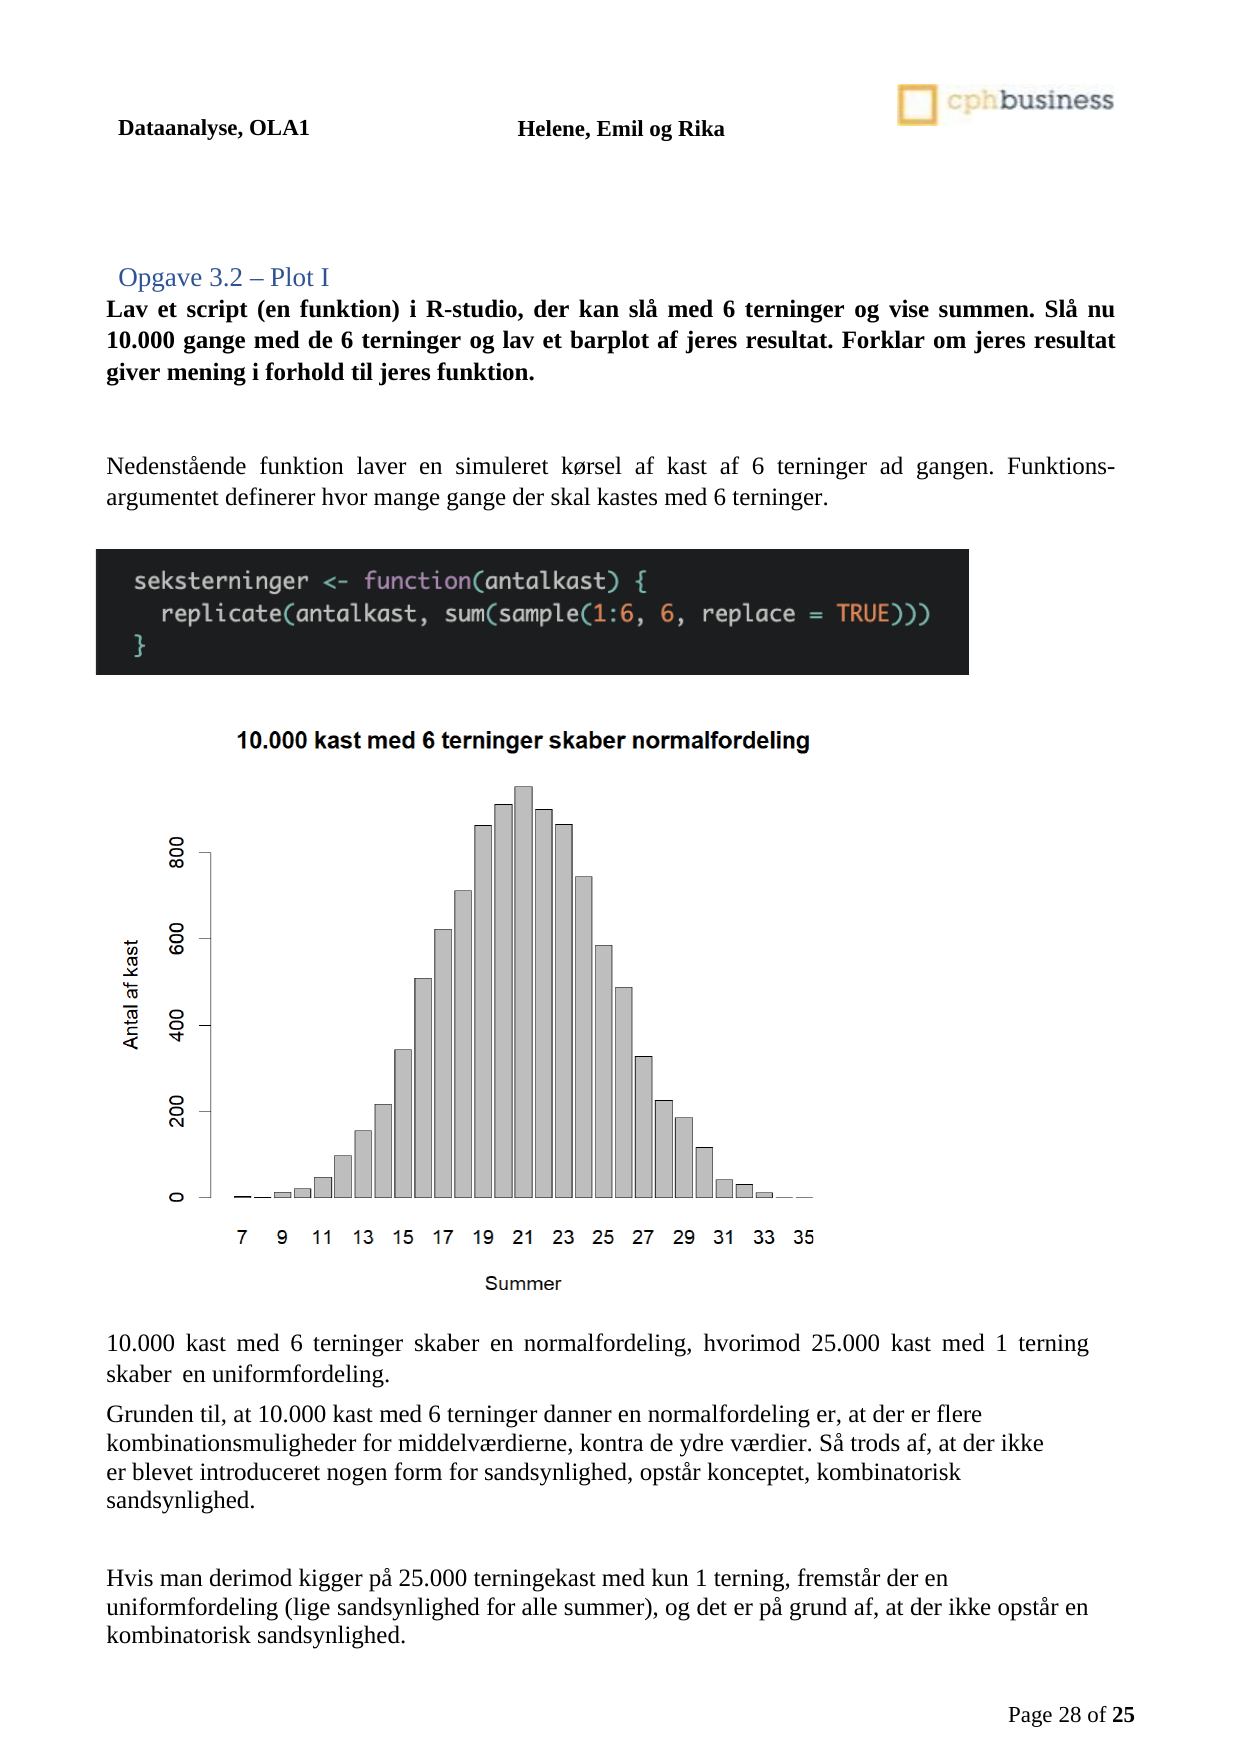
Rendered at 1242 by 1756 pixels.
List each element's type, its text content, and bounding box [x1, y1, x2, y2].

text Hvis man derimod kigger på 25.000 terningekast med kun 1 terning, fremstår der en uniformfordeling (lige sandsynlighed for alle summer), og det er på grund af, at der ikke opstår en kombinatorisk sandsynlighed. [106, 1563, 1092, 1649]
picture [95, 549, 969, 675]
subtitle Opgave 3.2 – Plot I [118, 261, 1158, 292]
picture [122, 731, 814, 1290]
text 10.000 kast med 6 terninger skaber en normalfordeling, hvorimod 25.000 kast med 1 terning skaber en uniformfordeling. [106, 1328, 1158, 1388]
text Grunden til, at 10.000 kast med 6 terninger danner en normalfordeling er, at der er flere kombinationsmuligheder for middelværdierne, kontra de ydre værdier. Så trods af, at der ikke er blevet introduceret nogen form for sandsynlighed, opstår konceptet, kombinatorisk sandsynlighed. [106, 1399, 1053, 1514]
subtitle Lav et script (en funktion) i R-studio, der kan slå med 6 terninger og vise summen. Slå nu 10.000 gange med de 6 terninger og lav et barplot af jeres resultat. Forklar om jeres resultat giver mening i forhold til jeres funktion. [106, 294, 1117, 385]
picture [897, 84, 1115, 126]
subtitle Nedenstående funktion laver en simuleret kørsel af kast af 6 terninger ad gangen. Funktions-argumentet definerer hvor mange gange der skal kastes med 6 terninger. [106, 451, 1117, 511]
